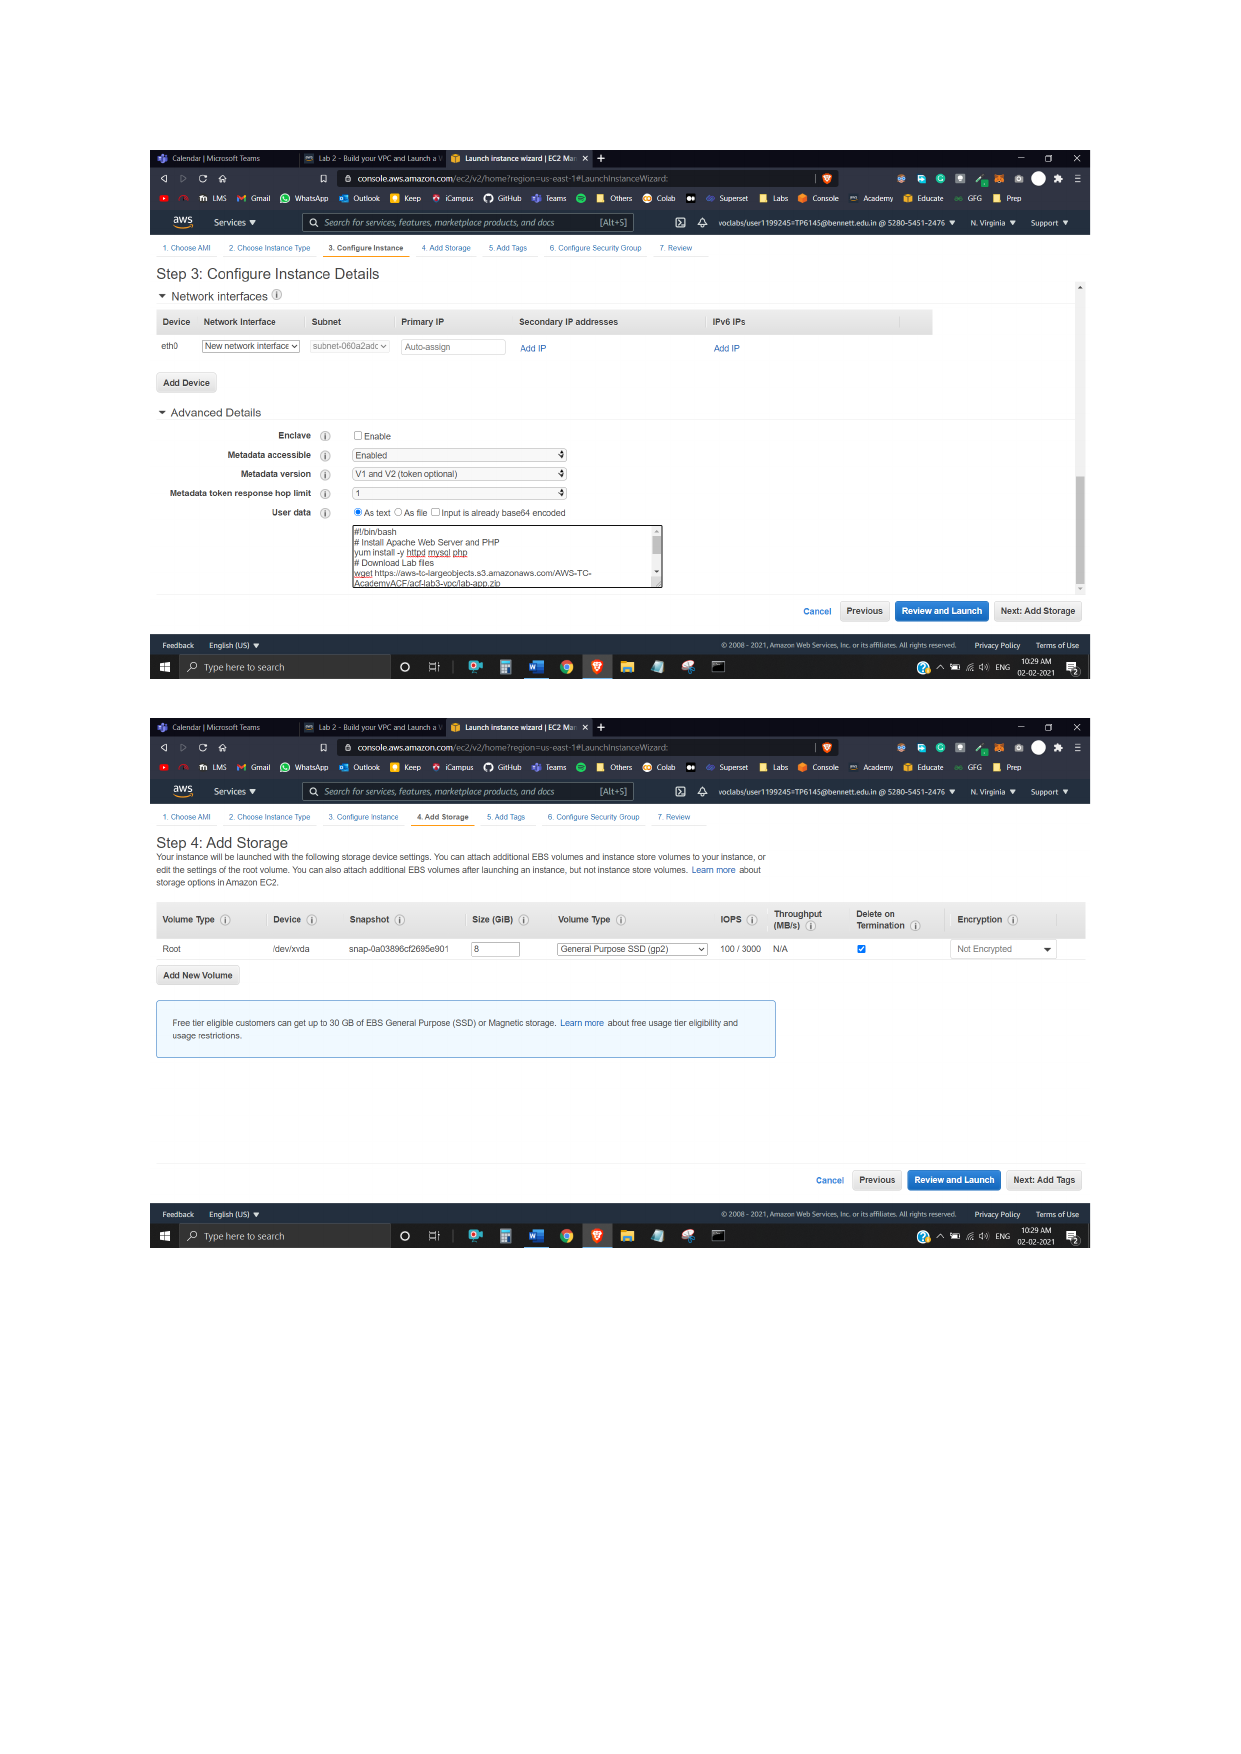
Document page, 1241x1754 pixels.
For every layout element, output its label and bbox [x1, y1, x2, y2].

picture [150, 150, 1091, 679]
picture [150, 718, 1091, 1248]
